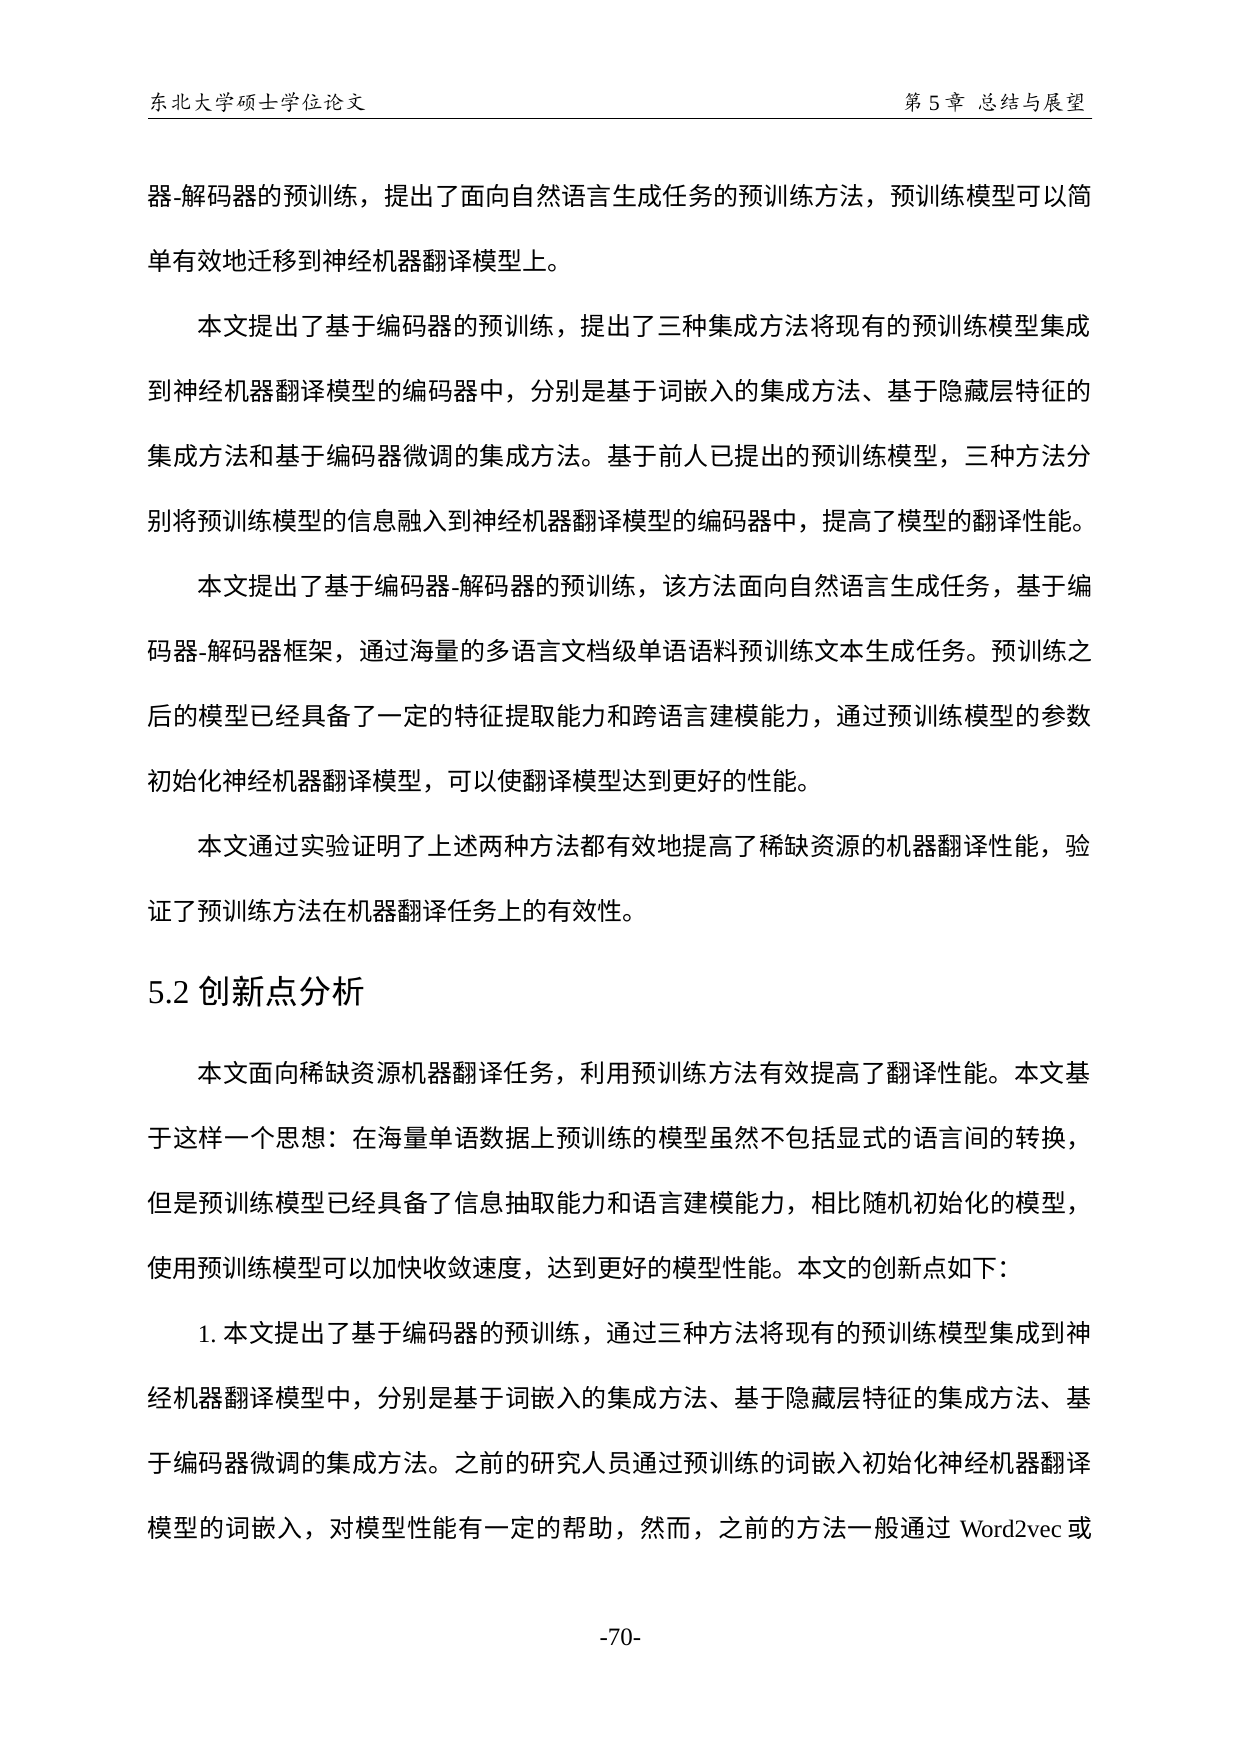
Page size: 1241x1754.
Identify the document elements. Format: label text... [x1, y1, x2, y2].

text 本文面向稀缺资源机器翻译任务，利用预训练方法有效提高了翻译性能。本文基于这样一个思想：在海量单语数据上预训练的模型虽然不包括显式的语言间的转换，但是预训练模型已经具备了信息抽取能力和语言建模能力，相比随机初始化的模型，使用预训练模型可以加快收敛速度，达到更好的模型性能。本文的创新点如下： [148, 1039, 1092, 1299]
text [148, 162, 1092, 292]
text 本文提出了基于编码器的预训练，提出了三种集成方法将现有的预训练模型集成到神经机器翻译模型的编码器中，分别是基于词嵌入的集成方法、基于隐藏层特征的集成方法和基于编码器微调的集成方法。基于前人已提出的预训练模型，三种方法分别将预训练模型的信息融入到神经机器翻译模型的编码器中，提高了模型的翻译性能。 [148, 292, 1092, 552]
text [148, 1299, 1092, 1559]
text 本文通过实验证明了上述两种方法都有效地提高了稀缺资源的机器翻译性能，验证了预训练方法在机器翻译任务上的有效性。 [148, 812, 1092, 942]
text 5.2 创新点分析 [148, 958, 1092, 1023]
text 本文提出了基于编码器-解码器的预训练，该方法面向自然语言生成任务，基于编码器-解码器框架，通过海量的多语言文档级单语语料预训练文本生成任务。预训练之后的模型已经具备了一定的特征提取能力和跨语言建模能力，通过预训练模型的参数初始化神经机器翻译模型，可以使翻译模型达到更好的性能。 [148, 552, 1092, 812]
